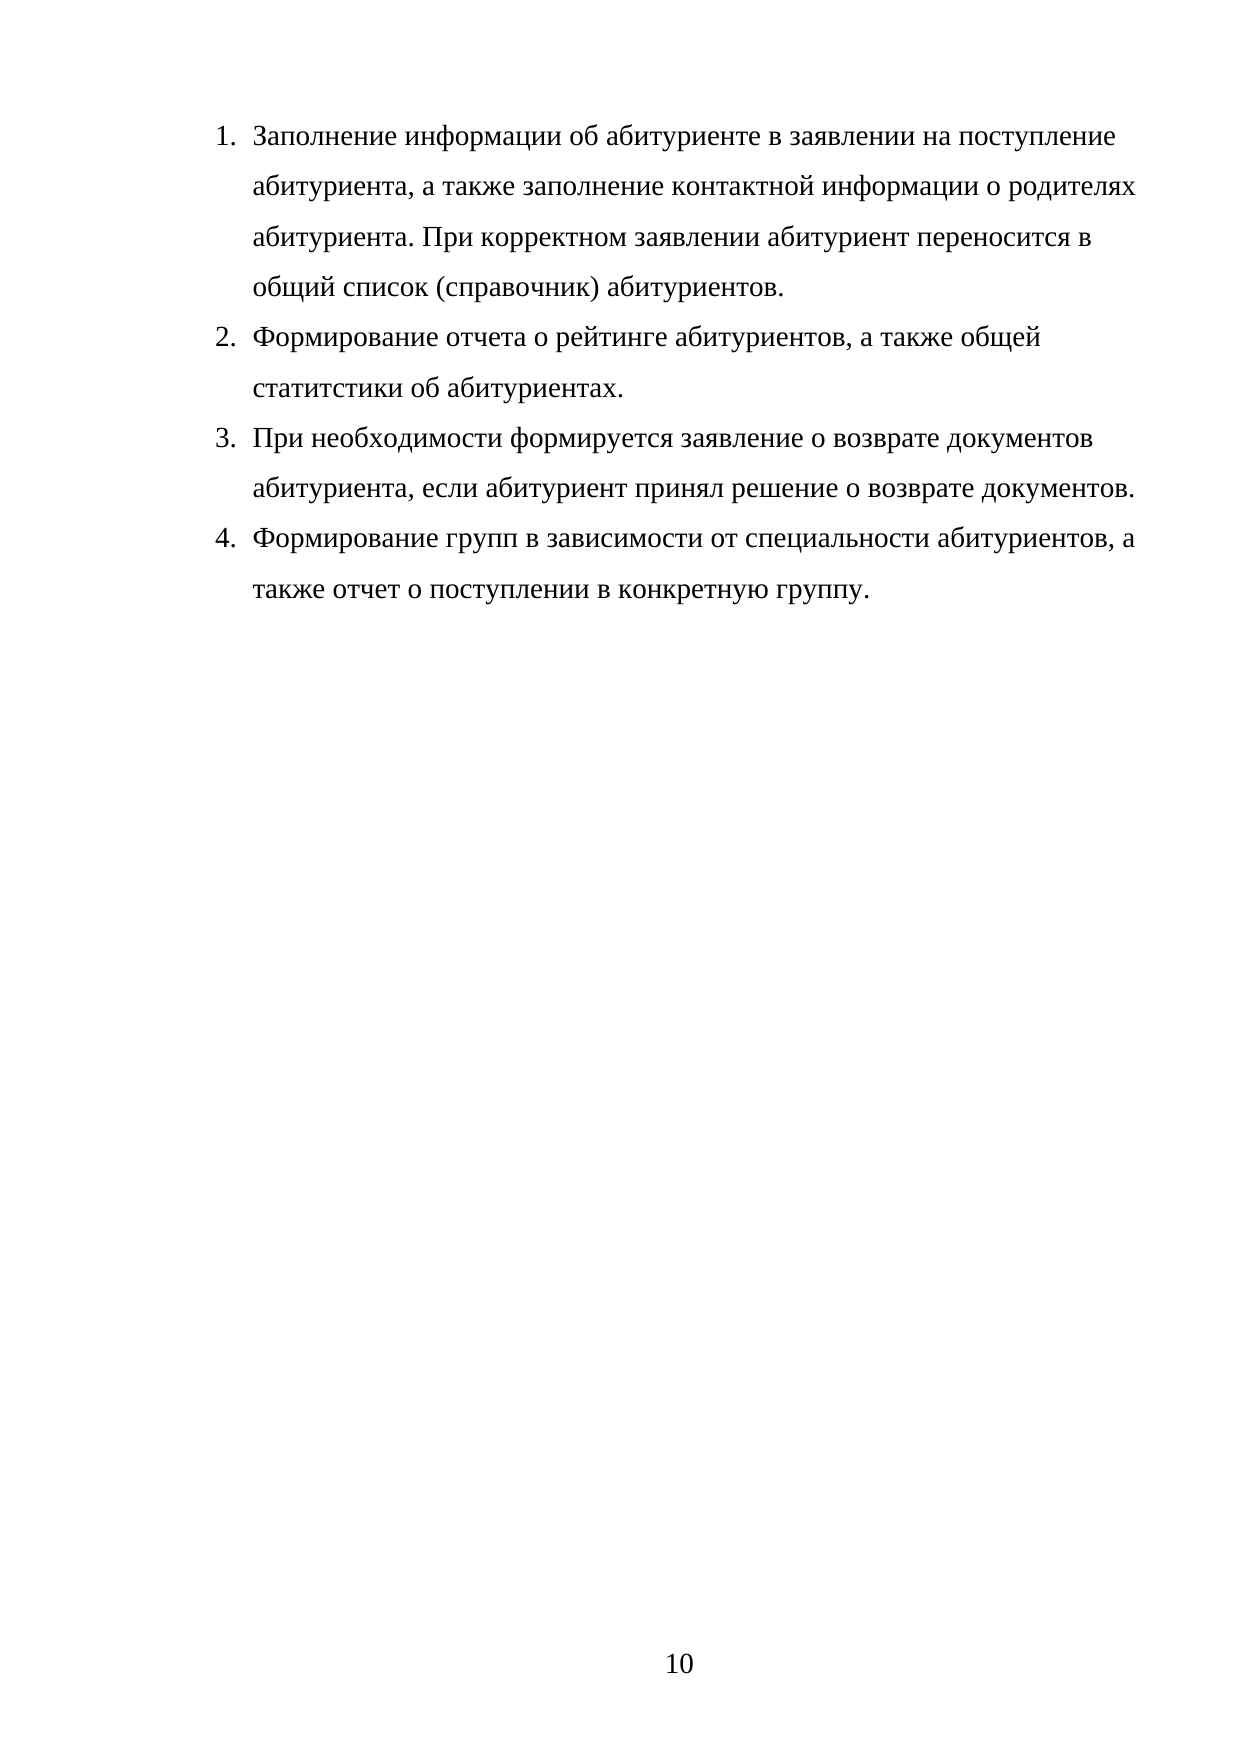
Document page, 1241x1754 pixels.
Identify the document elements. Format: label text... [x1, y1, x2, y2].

list Формирование групп в зависимости от специальности абитуриентов, а также отчет о поступлении в конкретную группу. [215, 521, 1181, 604]
list Заполнение информации об абитуриенте в заявлении на поступление абитуриента, а также заполнение контактной информации о родителях абитуриента. При корректном заявлении абитуриент переносится в общий список (справочник) абитуриентов. [215, 118, 1181, 303]
list Формирование отчета о рейтинге абитуриентов, а также общей статитстики об абитуриентах. [215, 319, 1181, 403]
list При необходимости формируется заявление о возврате документов абитуриента, если абитуриент принял решение о возврате документов. [215, 420, 1181, 504]
